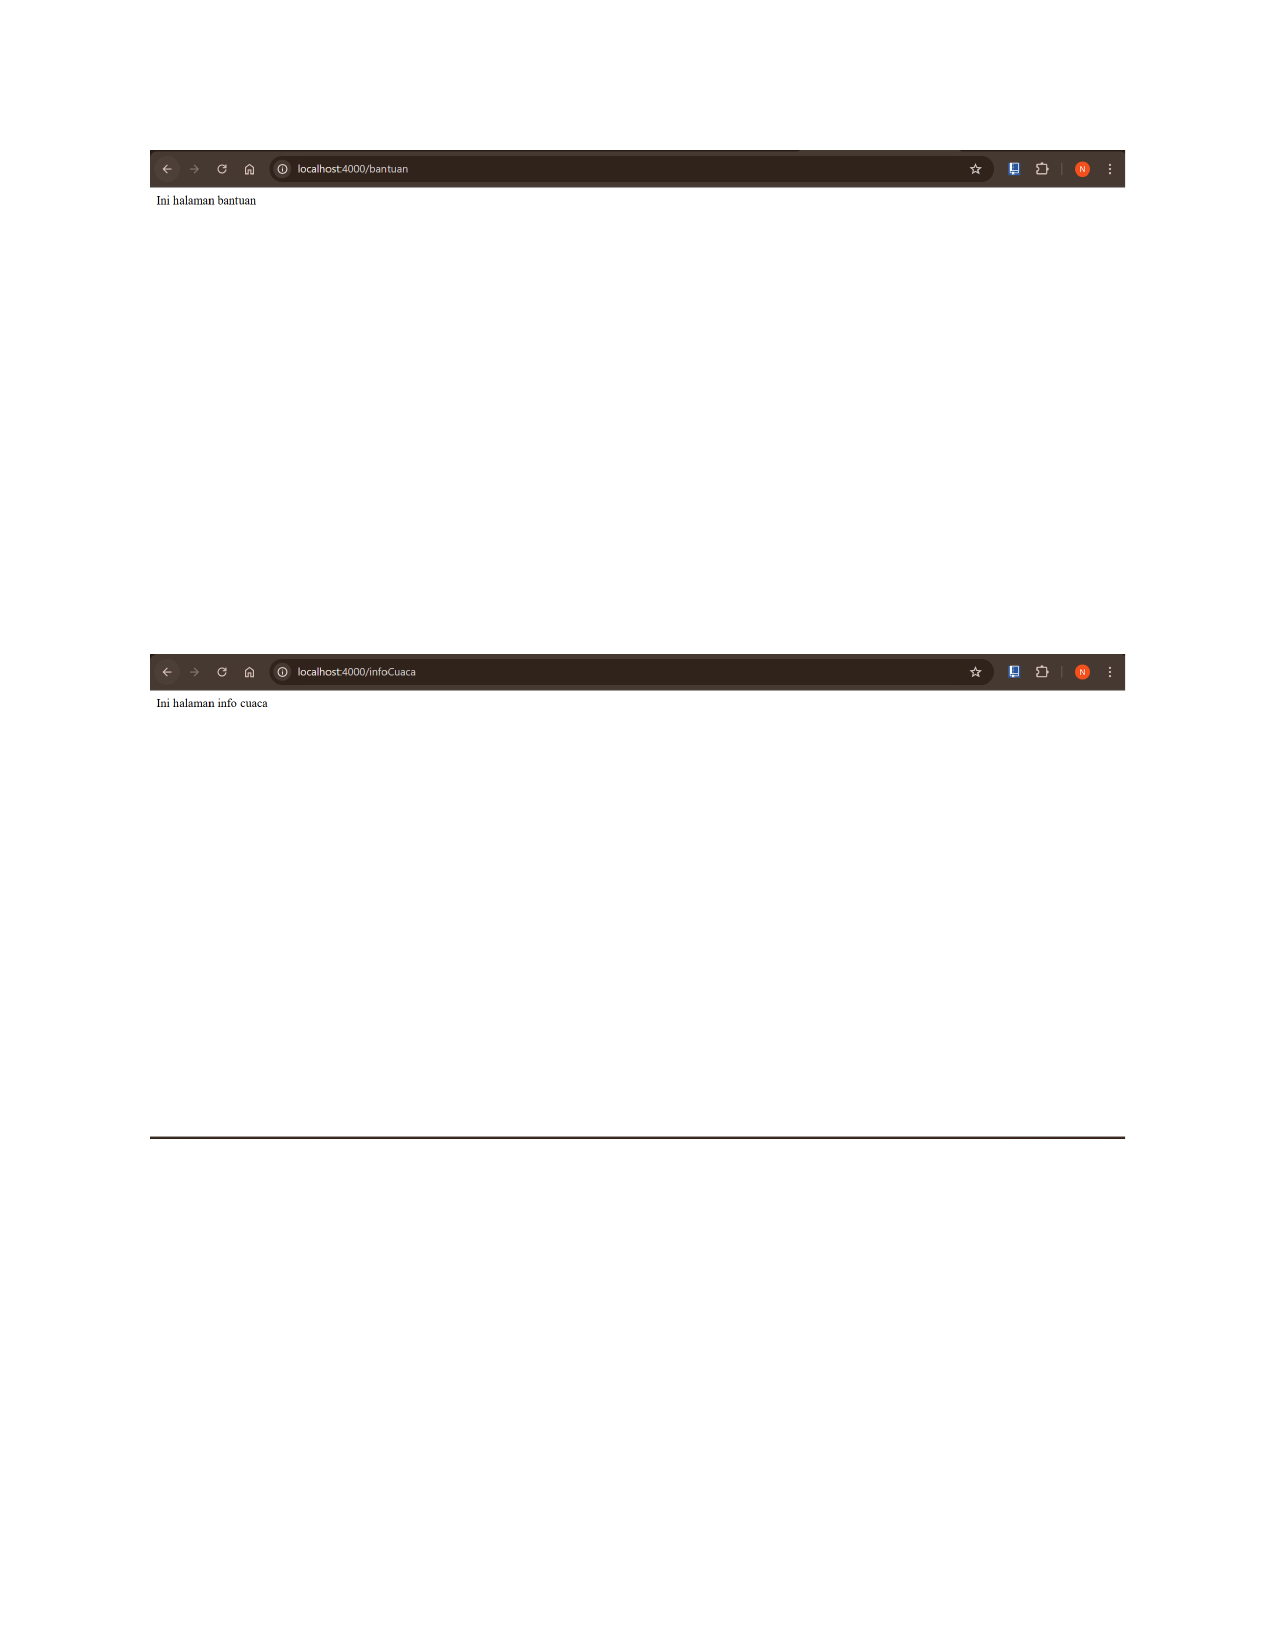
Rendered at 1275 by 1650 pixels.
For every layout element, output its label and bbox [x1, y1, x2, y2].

picture [150, 150, 1125, 634]
picture [150, 654, 1125, 1139]
